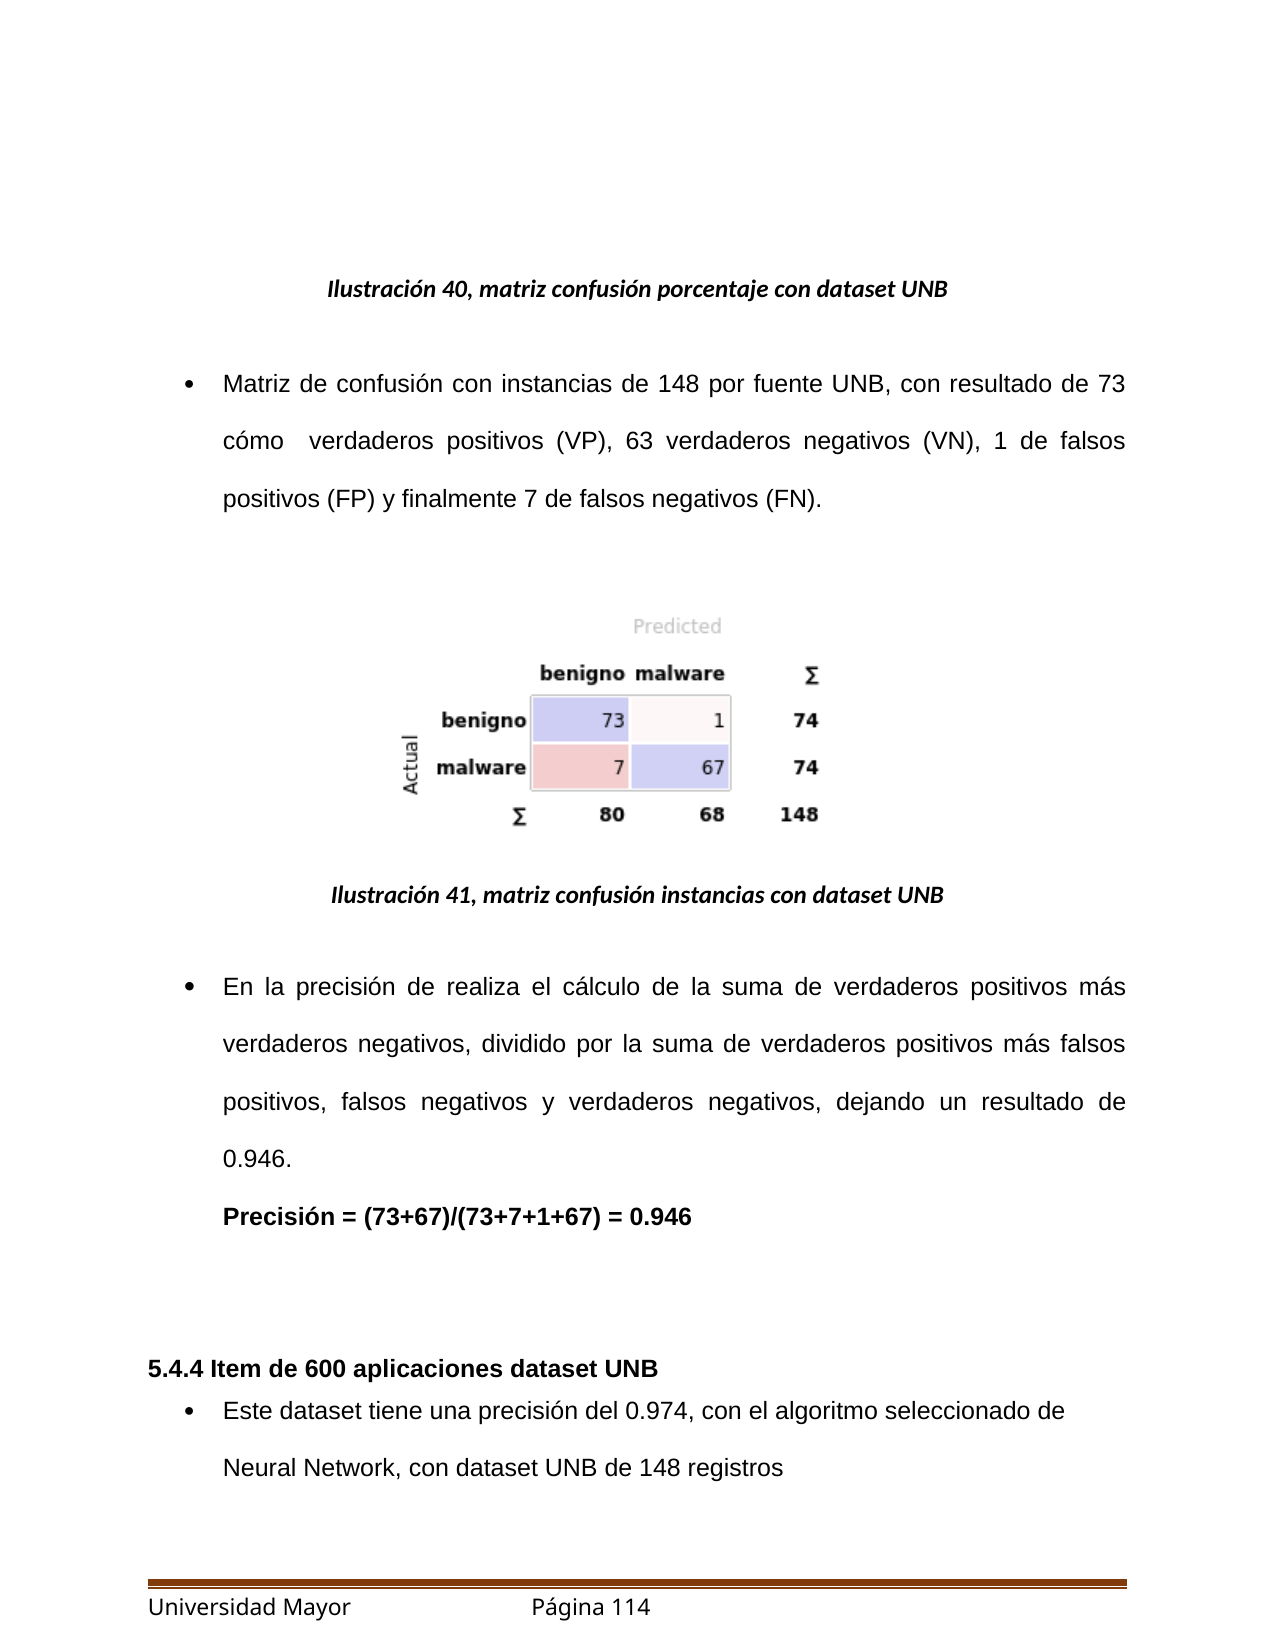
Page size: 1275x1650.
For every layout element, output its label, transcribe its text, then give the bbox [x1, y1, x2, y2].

list En la precisión de realiza el cálculo de la suma de verdaderos positivos más verdaderos negativos, dividido por la suma de verdaderos positivos más falsos positivos, falsos negativos y verdaderos negativos, dejando un resultado de 0.946. [185, 972, 1127, 1173]
text Precisión = (73+67)/(73+7+1+67) = 0.946 [223, 1202, 1127, 1231]
text Ilustración 41, matriz confusión instancias con dataset UNB [148, 879, 1127, 910]
list Matriz de confusión con instancias de 148 por fuente UNB, con resultado de 73 cómo verdaderos positivos (VP), 63 verdaderos negativos (VN), 1 de falsos positivos (FP) y finalmente 7 de falsos negativos (FN). [185, 368, 1127, 512]
list Este dataset tiene una precisión del 0.974, con el algoritmo seleccionado de Neural Network, con dataset UNB de 148 registros [185, 1396, 1127, 1482]
text Ilustración 40, matriz confusión porcentaje con dataset UNB [148, 273, 1127, 304]
picture [355, 610, 893, 853]
text 5.4.4 Item de 600 aplicaciones dataset UNB [148, 1354, 1127, 1383]
